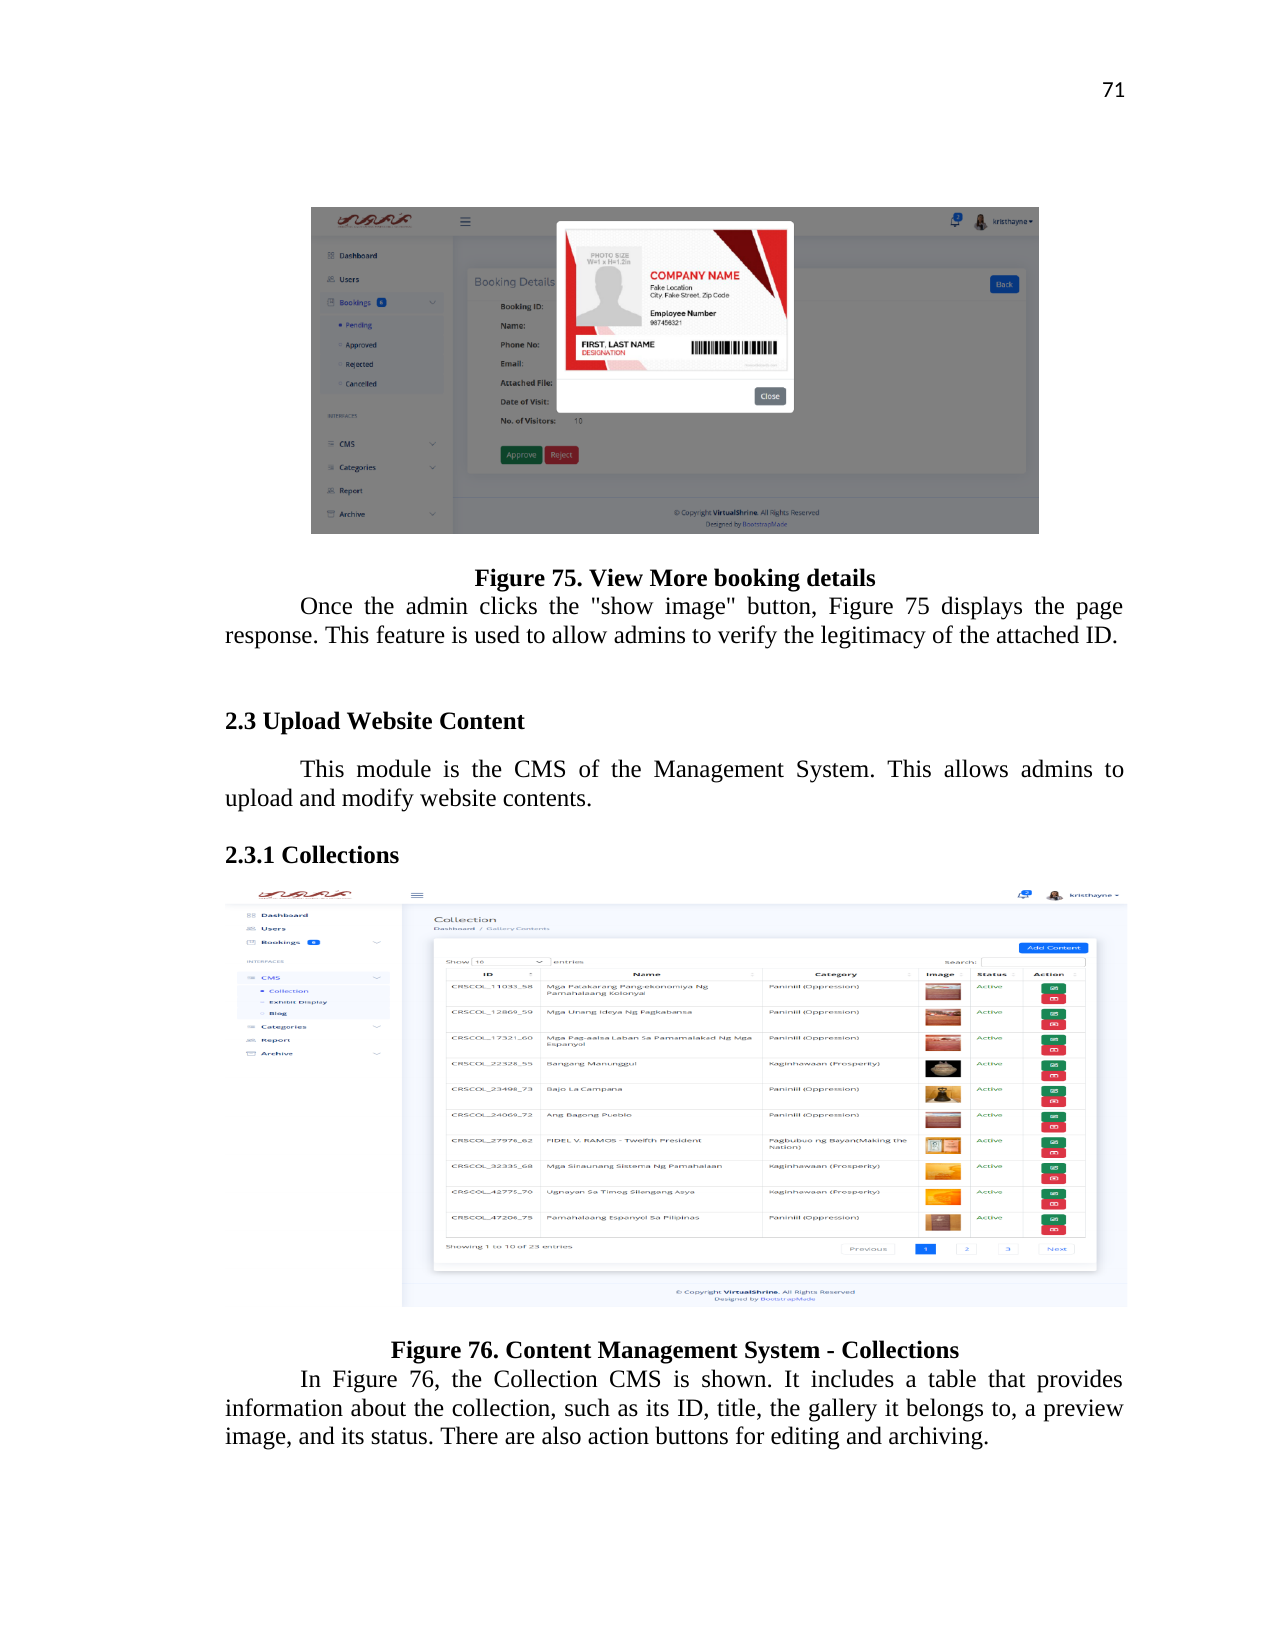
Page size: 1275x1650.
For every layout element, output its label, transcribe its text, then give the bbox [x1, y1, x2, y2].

text This module is the CMS of the Management System. This allows admins to upload and modify website contents. [225, 754, 1125, 812]
picture [225, 888, 1128, 1307]
picture [311, 207, 1039, 534]
text 2.3.1 Collections [225, 840, 1125, 869]
text Figure 76. Content Management System - Collections [225, 1335, 1125, 1364]
text 2.3 Upload Website Content [225, 706, 1125, 735]
text In Figure 76, the Collection CMS is shown. It includes a table that provides information about the collection, such as its ID, title, the gallery it belongs to, a preview image, and its status. There are also action buttons for editing and archiving. [225, 1364, 1125, 1450]
text Figure 75. View More booking details [225, 563, 1125, 591]
text Once the admin clicks the "show image" button, Figure 75 displays the page response. This feature is used to allow admins to verify the legitimacy of the attached ID. [225, 591, 1125, 649]
